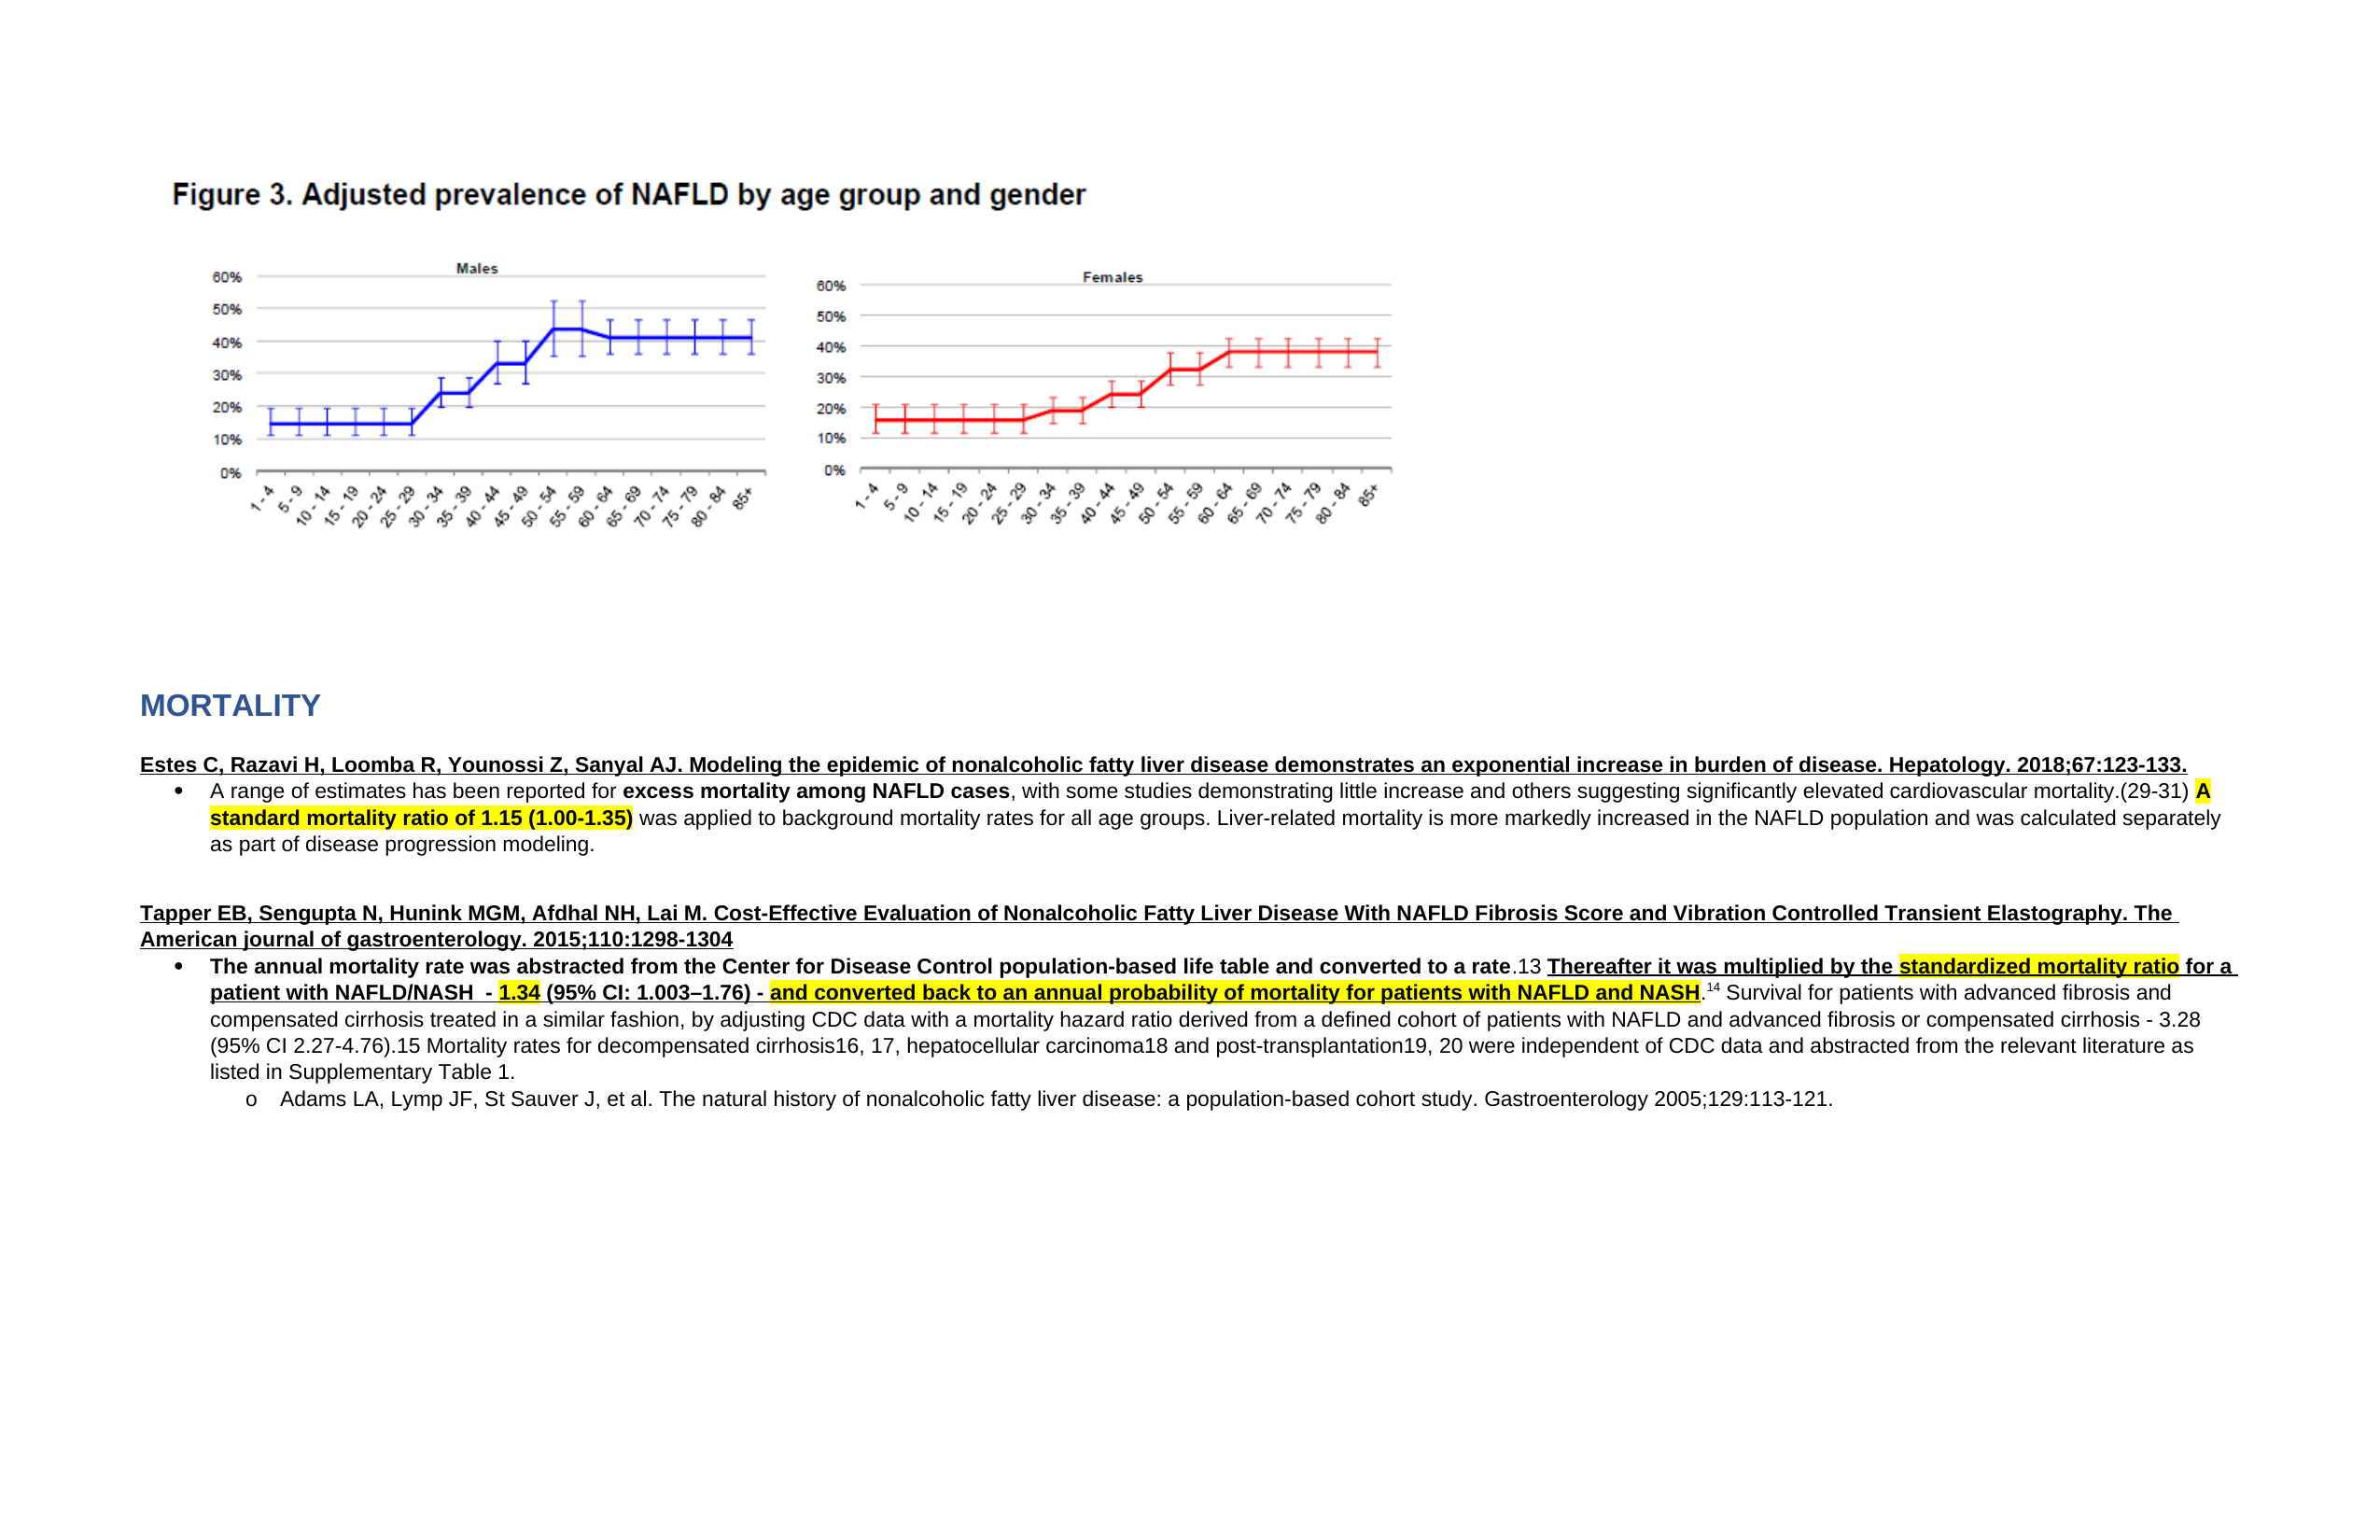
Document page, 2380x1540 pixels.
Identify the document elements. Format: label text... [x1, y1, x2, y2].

text MORTALITY [140, 687, 2240, 722]
picture [140, 140, 1443, 582]
list The annual mortality rate was abstracted from the Center for Disease Control population-based life table and converted to a rate.13 Thereafter it was multiplied by the standardized mortality ratio for a patient with NAFLD/NASH - 1.34 (95% CI: 1.003–1.76) - and converted back to an annual probability of mortality for patients with NAFLD and NASH.14 Survival for patients with advanced fibrosis and compensated cirrhosis treated in a similar fashion, by adjusting CDC data with a mortality hazard ratio derived from a defined cohort of patients with NAFLD and advanced fibrosis or compensated cirrhosis - 3.28 (95% CI 2.27-4.76).15 Mortality rates for decompensated cirrhosis16, 17, hepatocellular carcinoma18 and post-transplantation19, 20 were independent of CDC data and abstracted from the relevant literature as listed in Supplementary Table 1. [175, 954, 2240, 1085]
text Tapper EB, Sengupta N, Hunink MGM, Afdhal NH, Lai M. Cost-Effective Evaluation of Nonalcoholic Fatty Liver Disease With NAFLD Fibrosis Score and Vibration Controlled Transient Elastography. The American journal of gastroenterology. 2015;110:1298-1304 [140, 901, 2240, 951]
text Estes C, Razavi H, Loomba R, Younossi Z, Sanyal AJ. Modeling the epidemic of nonalcoholic fatty liver disease demonstrates an exponential increase in burden of disease. Hepatology. 2018;67:123-133. [140, 752, 2240, 777]
list Adams LA, Lymp JF, St Sauver J, et al. The natural history of nonalcoholic fatty liver disease: a population-based cohort study. Gastroenterology 2005;129:113-121. [245, 1086, 2240, 1113]
list A range of estimates has been reported for excess mortality among NAFLD cases, with some studies demonstrating little increase and others suggesting significantly elevated cardiovascular mortality.(29-31) A standard mortality ratio of 1.15 (1.00-1.35) was applied to background mortality rates for all age groups. Liver-related mortality is more markedly increased in the NAFLD population and was calculated separately as part of disease progression modeling. [175, 778, 2240, 857]
